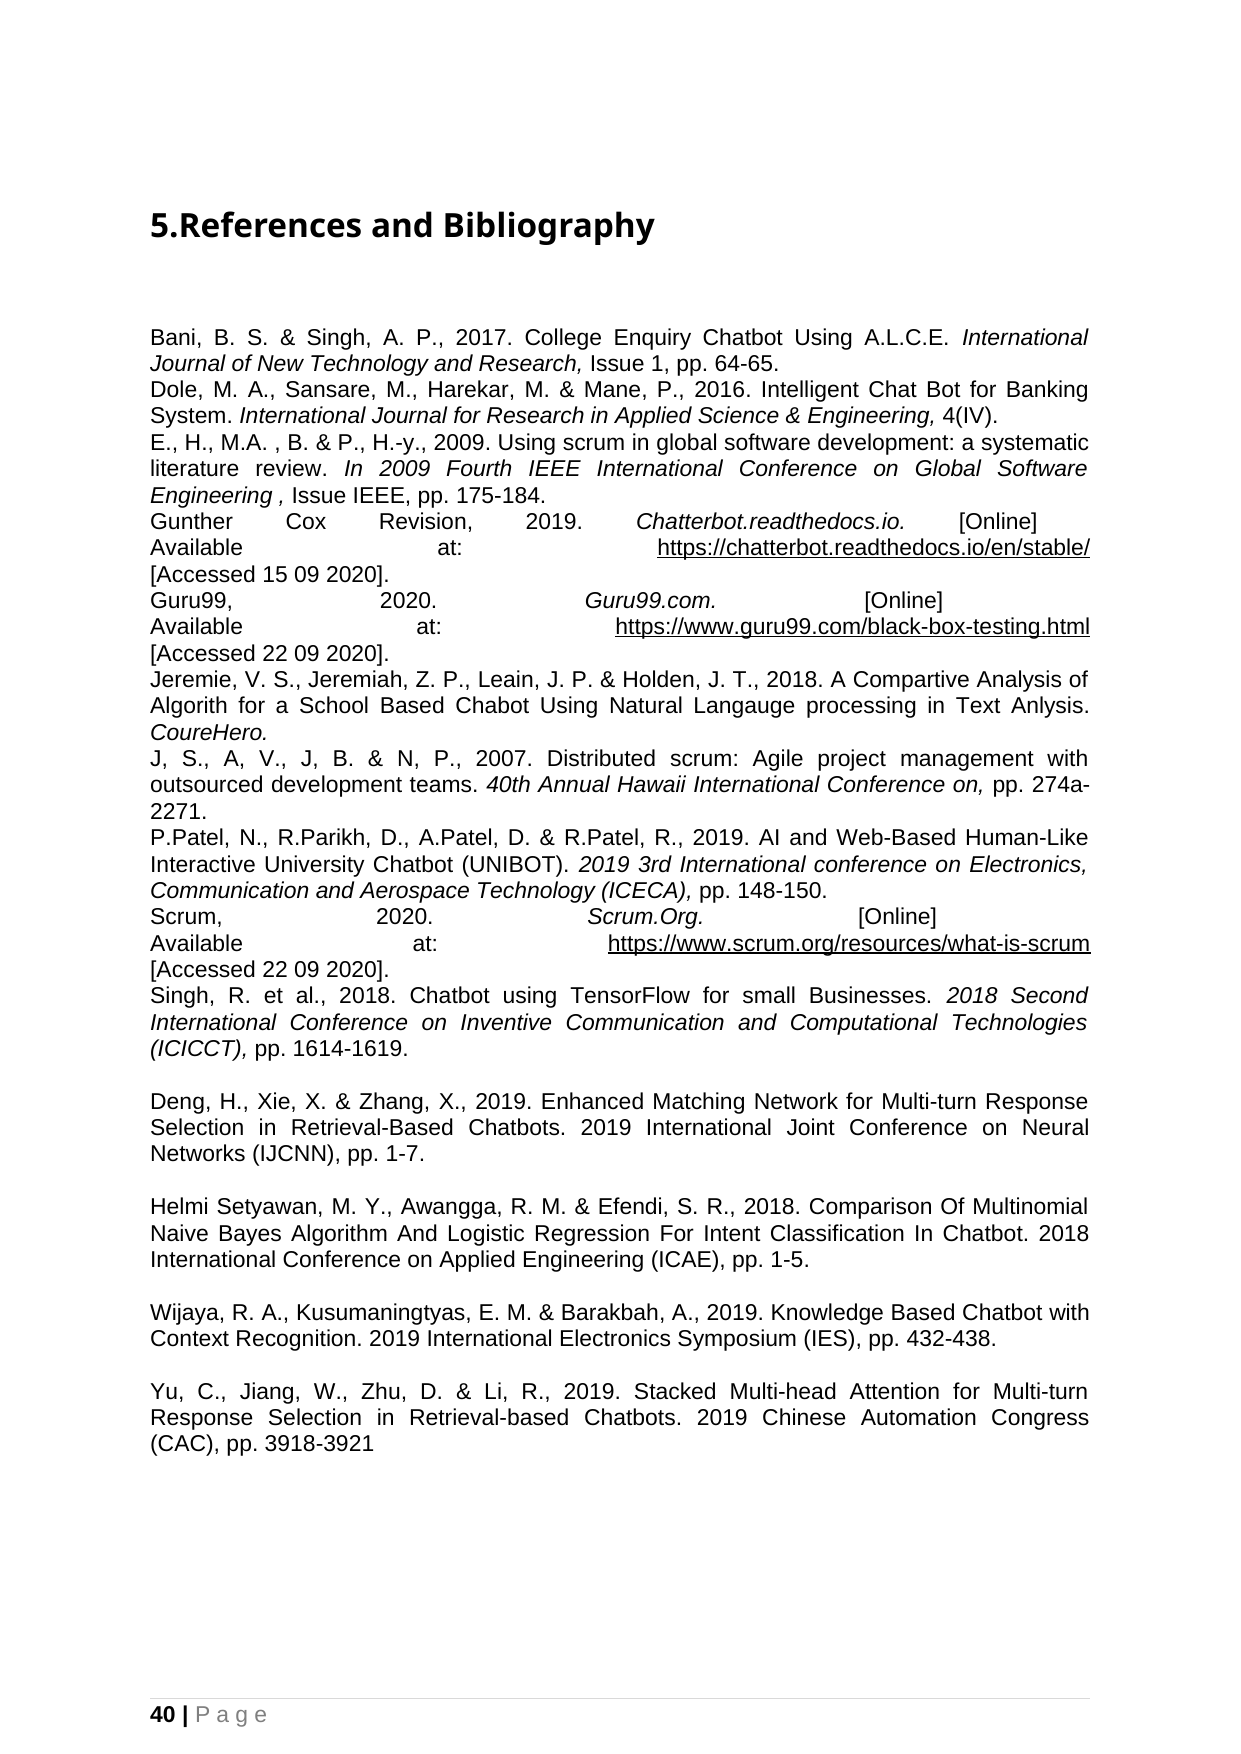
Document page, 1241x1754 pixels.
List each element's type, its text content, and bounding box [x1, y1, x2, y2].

subtitle 5.References and Bibliography [150, 201, 1090, 247]
